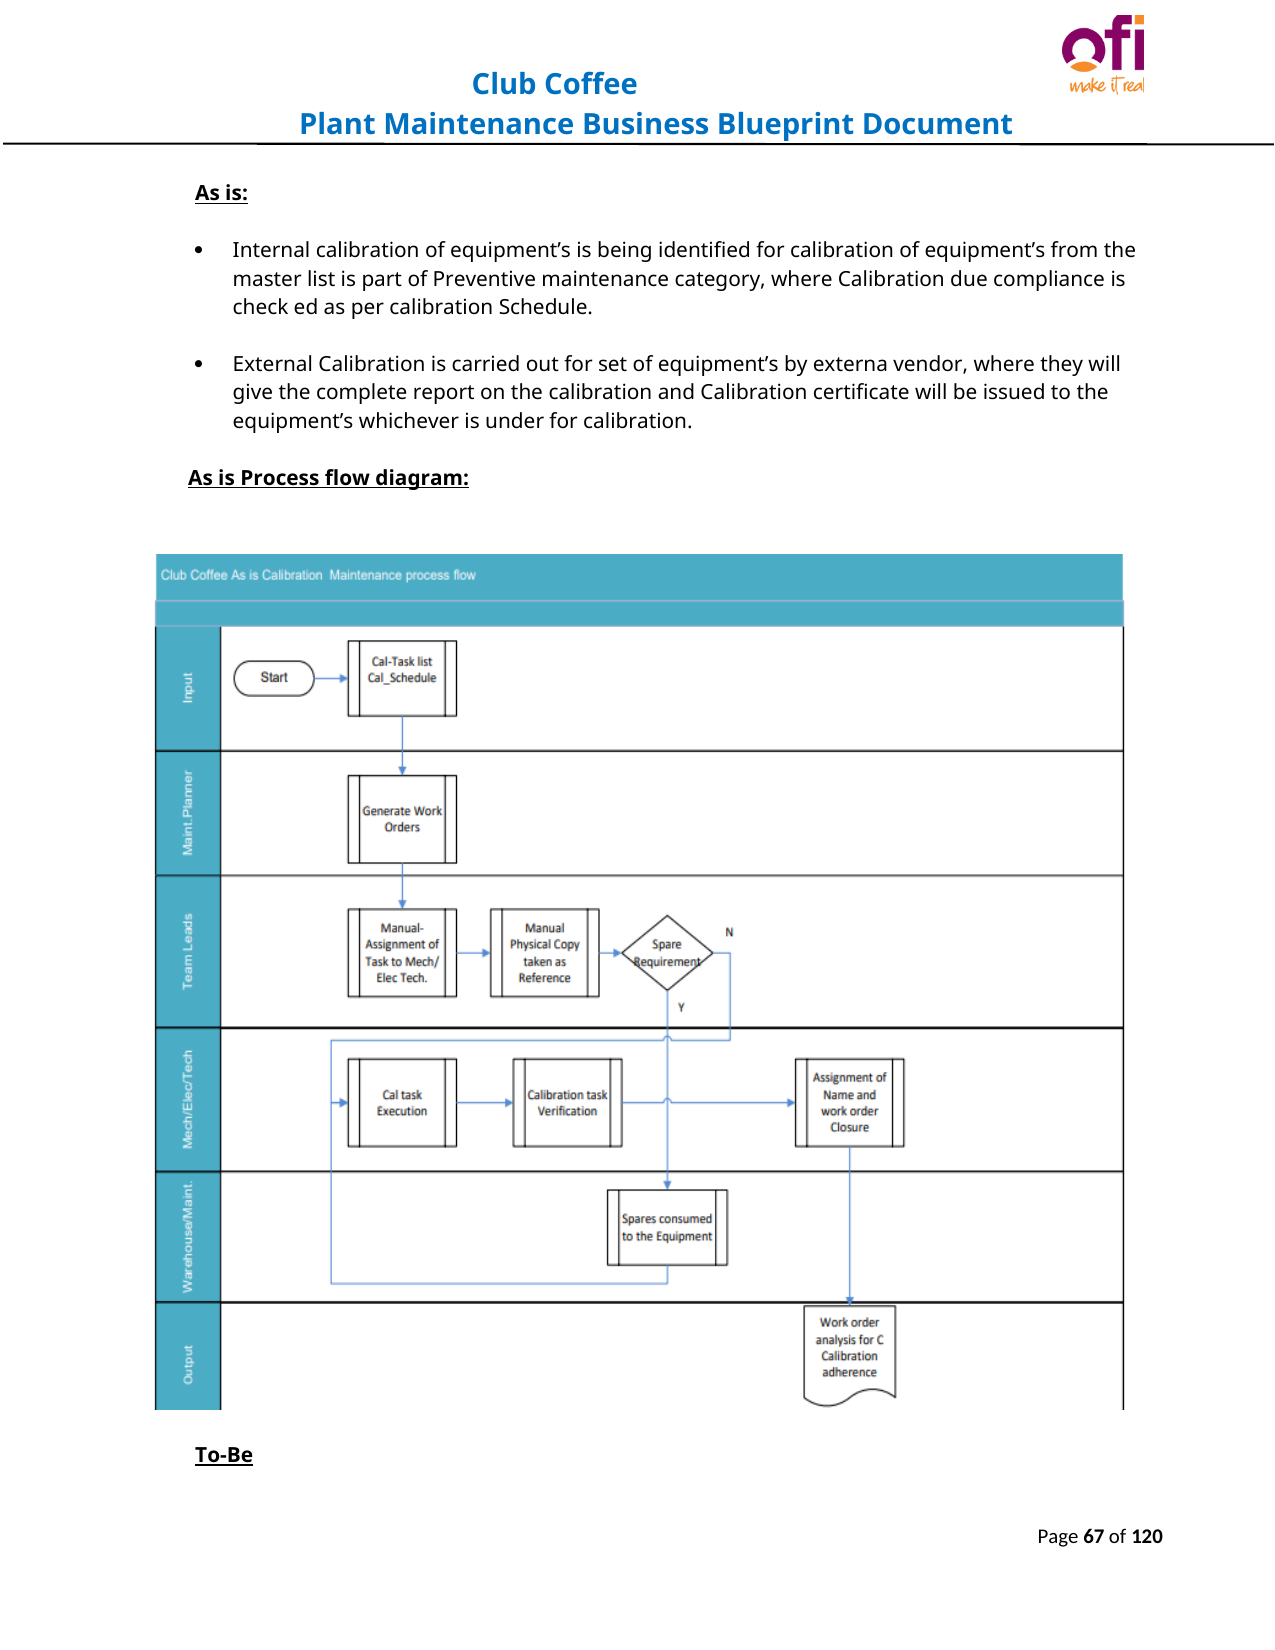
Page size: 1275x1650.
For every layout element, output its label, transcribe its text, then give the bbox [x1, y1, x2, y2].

text As is: [195, 178, 1162, 207]
text As is Process flow diagram: [150, 463, 1162, 491]
list External Calibration is carried out for set of equipment’s by externa vendor, where they will give the complete report on the calibration and Calibration certificate will be issued to the equipment’s whichever is under for calibration. [195, 349, 1162, 434]
picture [1061, 15, 1144, 95]
list Internal calibration of equipment’s is being identified for calibration of equipment’s from the master list is part of Preventive maintenance category, where Calibration due compliance is check ed as per calibration Schedule. [195, 235, 1162, 321]
text To-Be [195, 1440, 1162, 1469]
